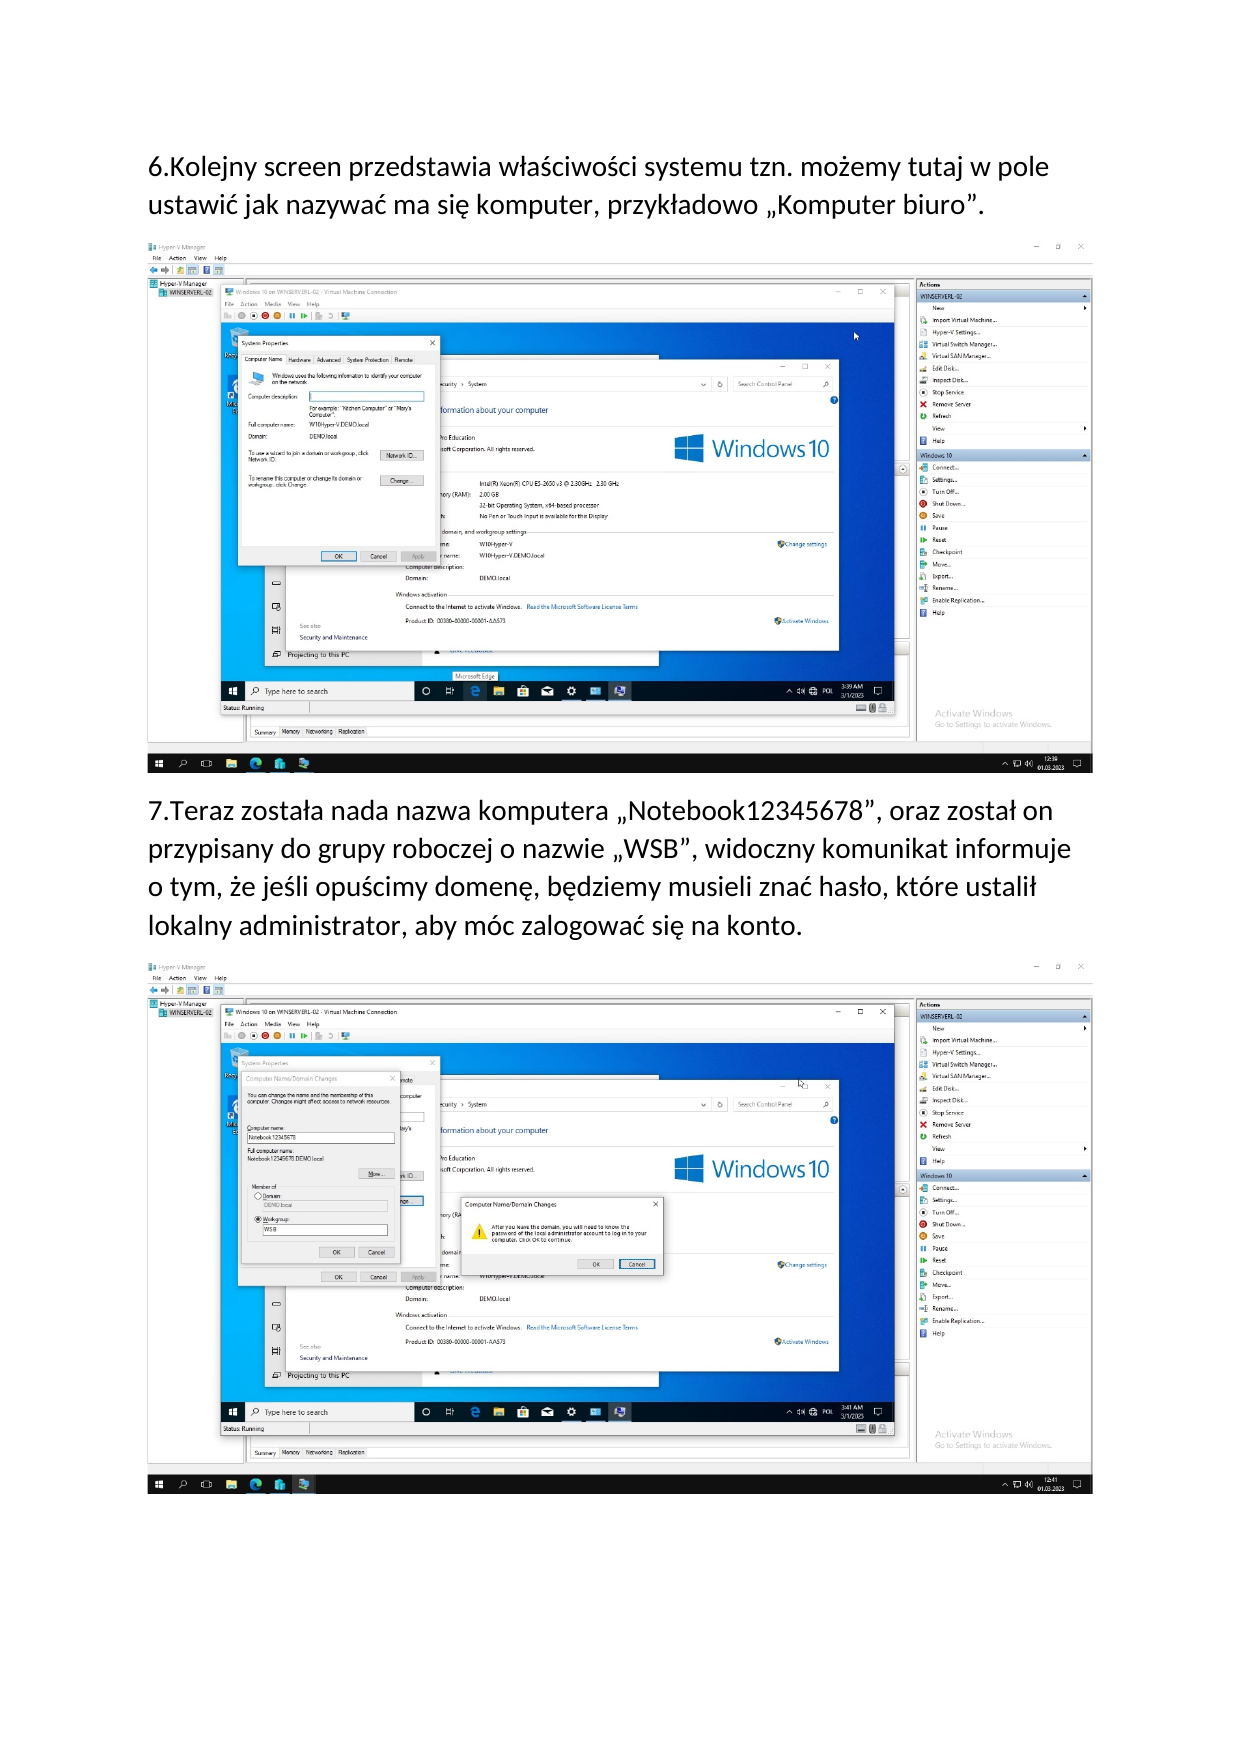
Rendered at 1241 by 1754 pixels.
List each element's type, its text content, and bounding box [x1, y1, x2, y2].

text 7.Teraz została nada nazwa komputera „Notebook12345678”, oraz został on przypisany do grupy roboczej o nazwie „WSB”, widoczny komunikat informuje o tym, że jeśli opuścimy domenę, będziemy musieli znać hasło, które ustalił lokalny administrator, aby móc zalogować się na konto. [148, 792, 1093, 942]
picture [147, 962, 1093, 1494]
picture [147, 241, 1093, 773]
text 6.Kolejny screen przedstawia właściwości systemu tzn. możemy tutaj w pole ustawić jak nazywać ma się komputer, przykładowo „Komputer biuro”. [148, 148, 1093, 222]
